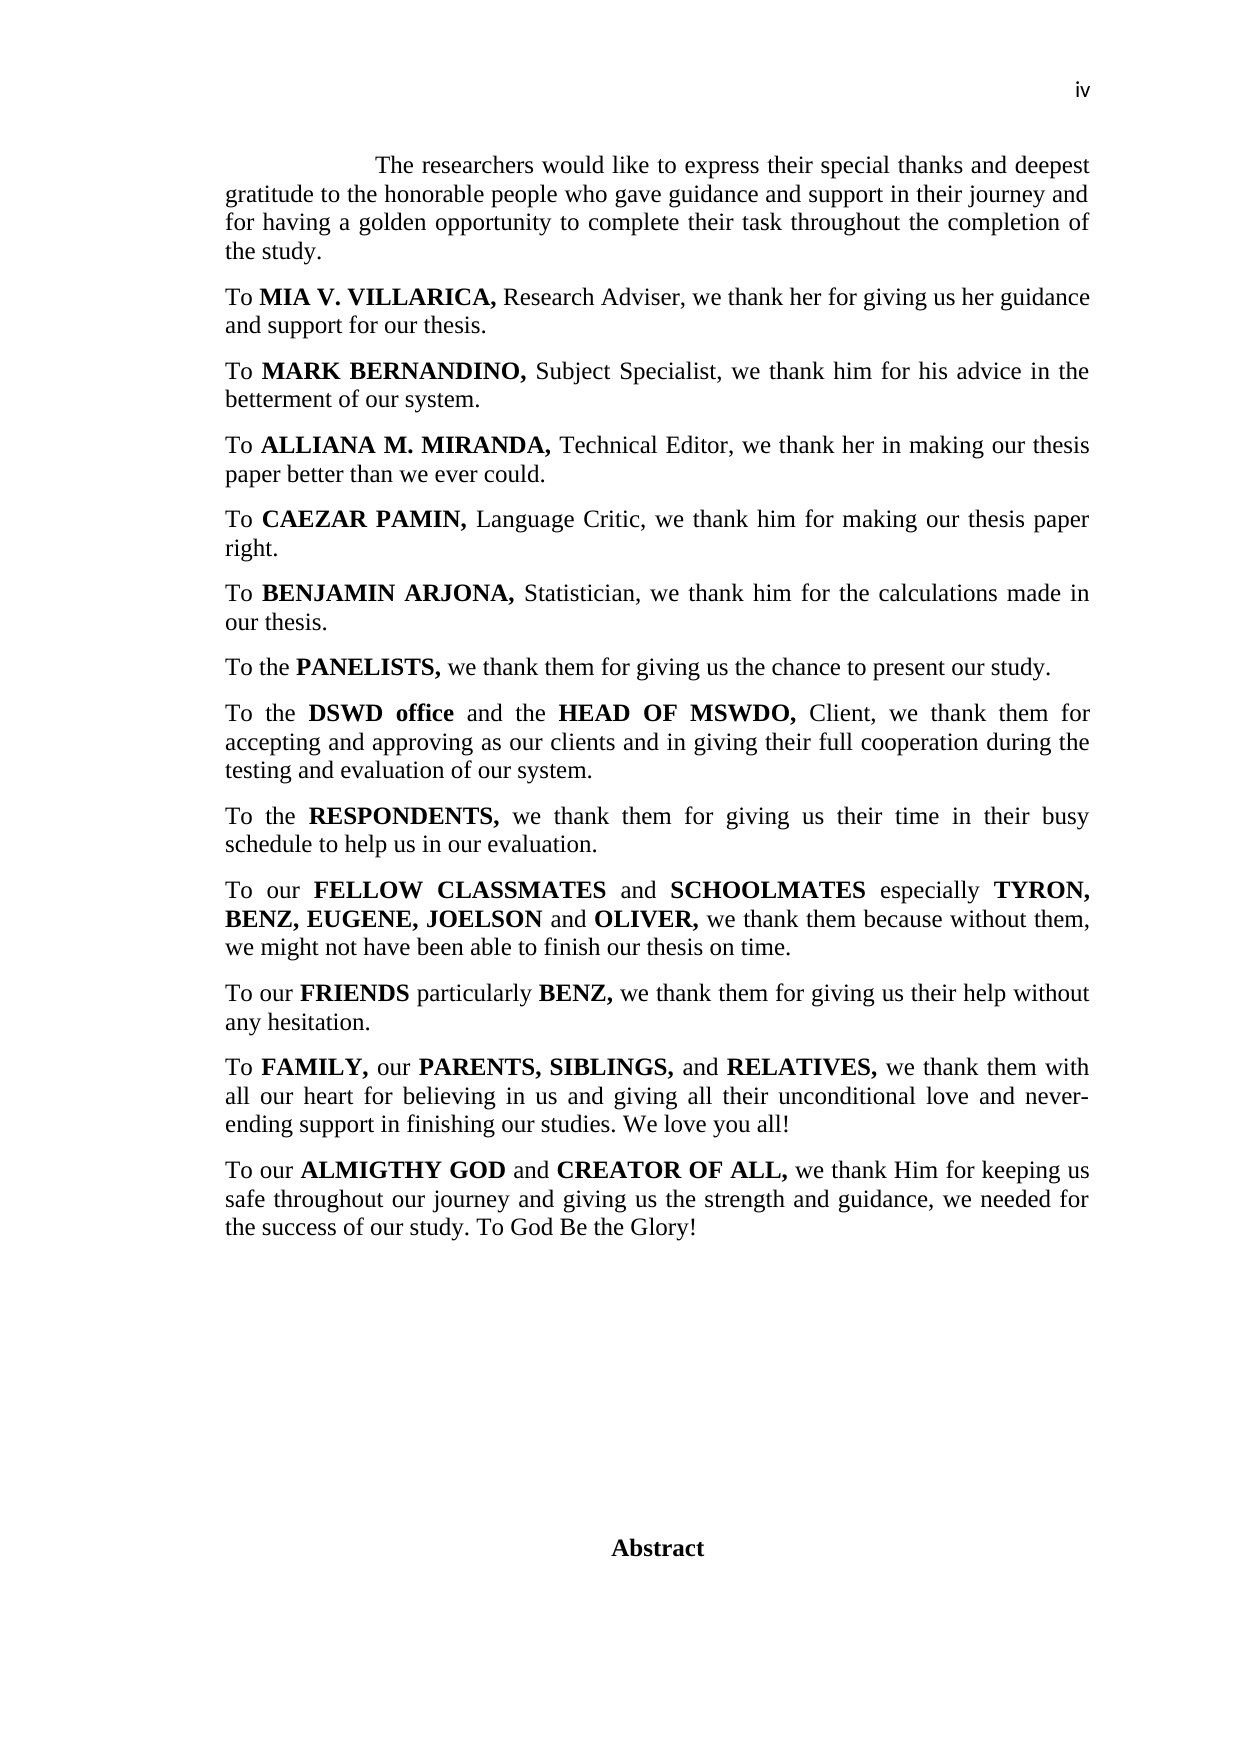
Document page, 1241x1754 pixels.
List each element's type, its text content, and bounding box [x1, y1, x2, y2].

text To ALLIANA M. MIRANDA, Technical Editor, we thank her in making our thesis paper better than we ever could. [225, 430, 1090, 487]
text To CAEZAR PAMIN, Language Critic, we thank him for making our thesis paper right. [225, 504, 1090, 562]
text To BENJAMIN ARJONA, Statistician, we thank him for the calculations made in our thesis. [225, 578, 1090, 636]
text To the PANELISTS, we thank them for giving us the chance to present our study. [225, 652, 1090, 681]
text To our FELLOW CLASSMATES and SCHOOLMATES especially TYRON, BENZ, EUGENE, JOELSON and OLIVER, we thank them because without them, we might not have been able to finish our thesis on time. [225, 875, 1090, 961]
text To MIA V. VILLARICA, Research Adviser, we thank her for giving us her guidance and support for our thesis. [225, 282, 1090, 339]
text Abstract [225, 1533, 1090, 1561]
text The researchers would like to express their special thanks and deepest gratitude to the honorable people who gave guidance and support in their journey and for having a golden opportunity to complete their task throughout the completion of the study. [225, 150, 1090, 265]
text To MARK BERNANDINO, Subject Specialist, we thank him for his advice in the betterment of our system. [225, 356, 1090, 413]
text To the DSWD office and the HEAD OF MSWDO, Client, we thank them for accepting and approving as our clients and in giving their full cooperation during the testing and evaluation of our system. [225, 698, 1090, 784]
text To FAMILY, our PARENTS, SIBLINGS, and RELATIVES, we thank them with all our heart for believing in us and giving all their unconditional love and never-ending support in finishing our studies. We love you all! [225, 1052, 1090, 1138]
text To our ALMIGTHY GOD and CREATOR OF ALL, we thank Him for keeping us safe throughout our journey and giving us the strength and guidance, we needed for the success of our study. To God Be the Glory! [225, 1155, 1090, 1241]
text To our FRIENDS particularly BENZ, we thank them for giving us their help without any hesitation. [225, 978, 1090, 1035]
text To the RESPONDENTS, we thank them for giving us their time in their busy schedule to help us in our evaluation. [225, 801, 1090, 858]
